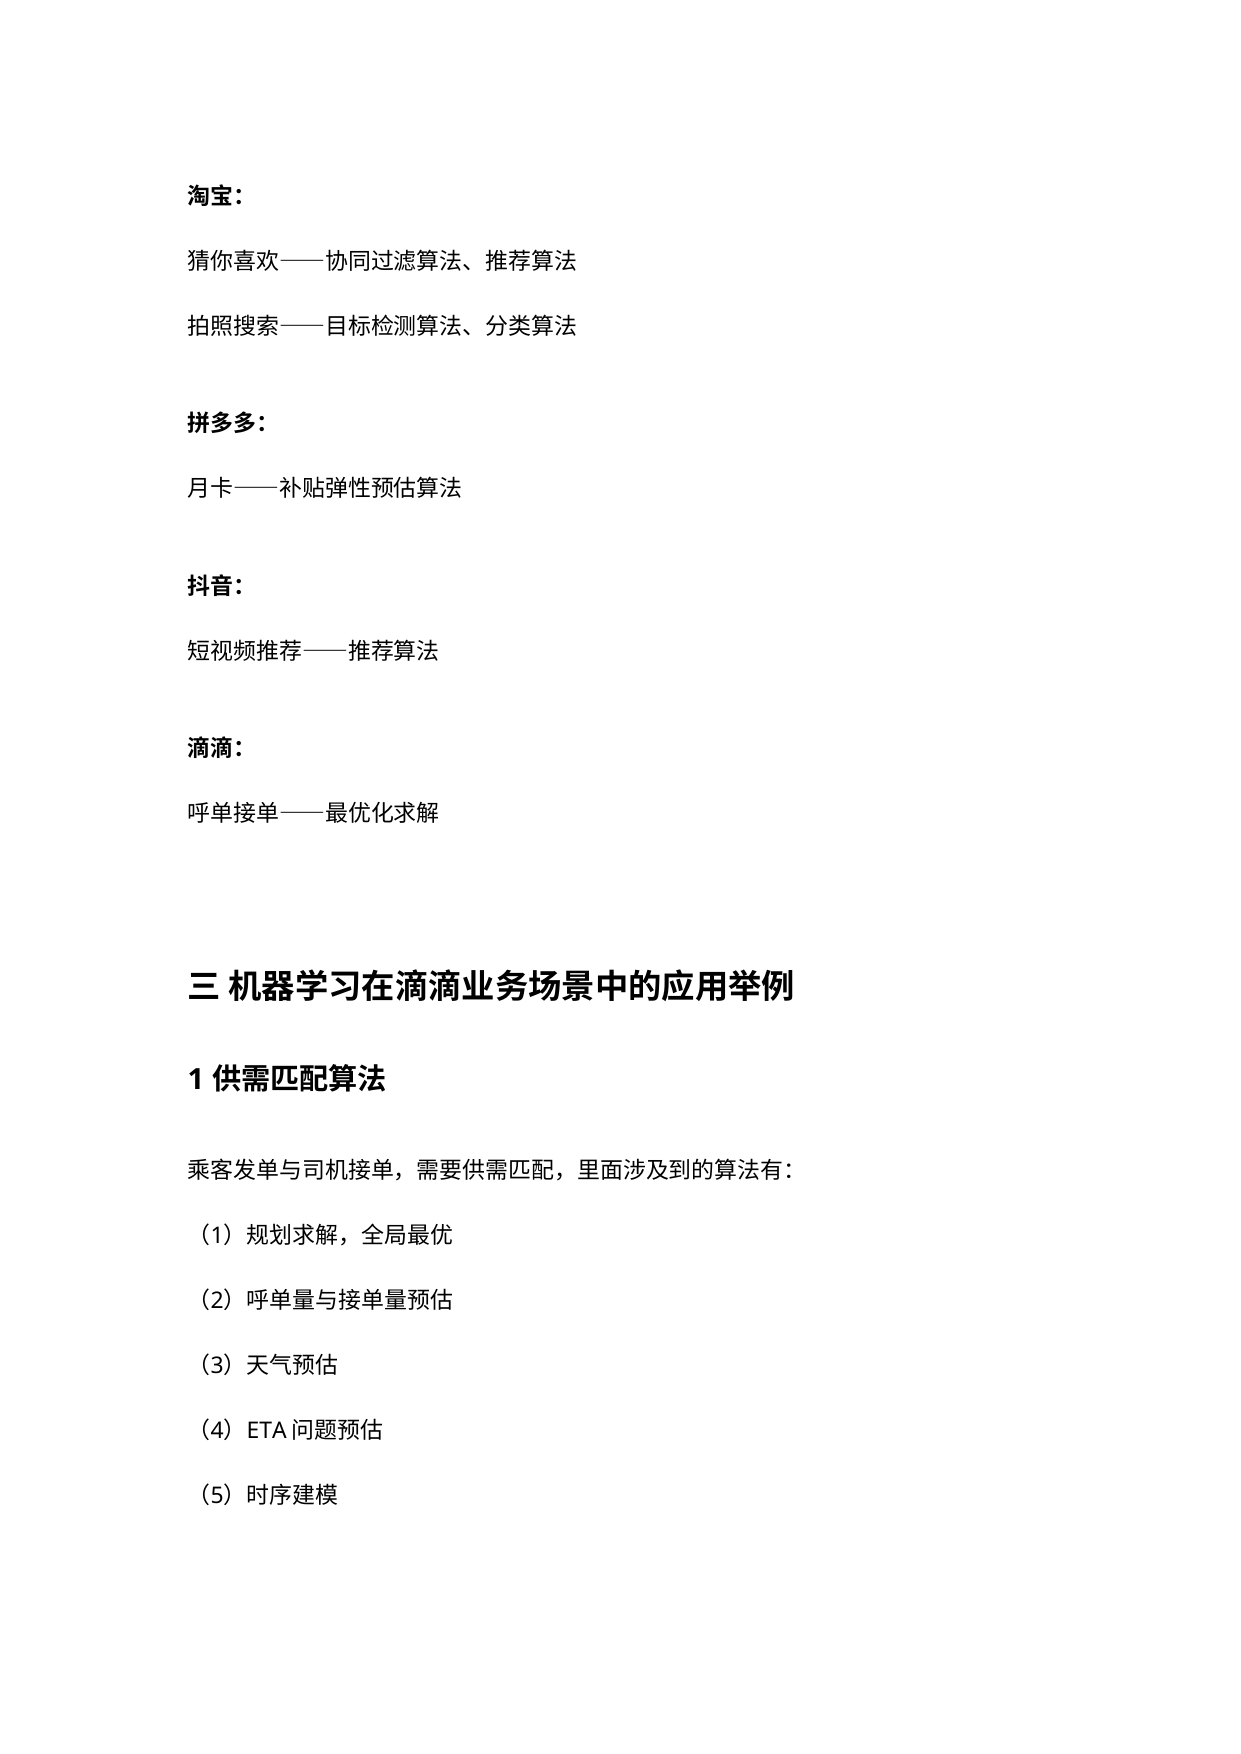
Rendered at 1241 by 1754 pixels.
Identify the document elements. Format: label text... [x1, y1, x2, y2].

text 短视频推荐——推荐算法 [187, 617, 1053, 682]
text 抖音： [187, 552, 1053, 617]
text 呼单接单——最优化求解 [187, 779, 1053, 844]
text 1 供需匹配算法 [187, 1044, 1053, 1109]
text （2）呼单量与接单量预估 [187, 1266, 1053, 1331]
text （4）ETA问题预估 [187, 1396, 1053, 1461]
text 淘宝： [187, 162, 1053, 227]
text 猜你喜欢——协同过滤算法、推荐算法 [187, 227, 1053, 292]
text （5）时序建模 [187, 1461, 1053, 1526]
text （3）天气预估 [187, 1331, 1053, 1396]
text 月卡——补贴弹性预估算法 [187, 454, 1053, 519]
text 乘客发单与司机接单，需要供需匹配，里面涉及到的算法有： [187, 1136, 1053, 1201]
text 滴滴： [187, 714, 1053, 779]
text 拼多多： [187, 389, 1053, 454]
text （1）规划求解，全局最优 [187, 1201, 1053, 1266]
text 拍照搜索——目标检测算法、分类算法 [187, 292, 1053, 357]
text 三 机器学习在滴滴业务场景中的应用举例 [187, 952, 1053, 1017]
